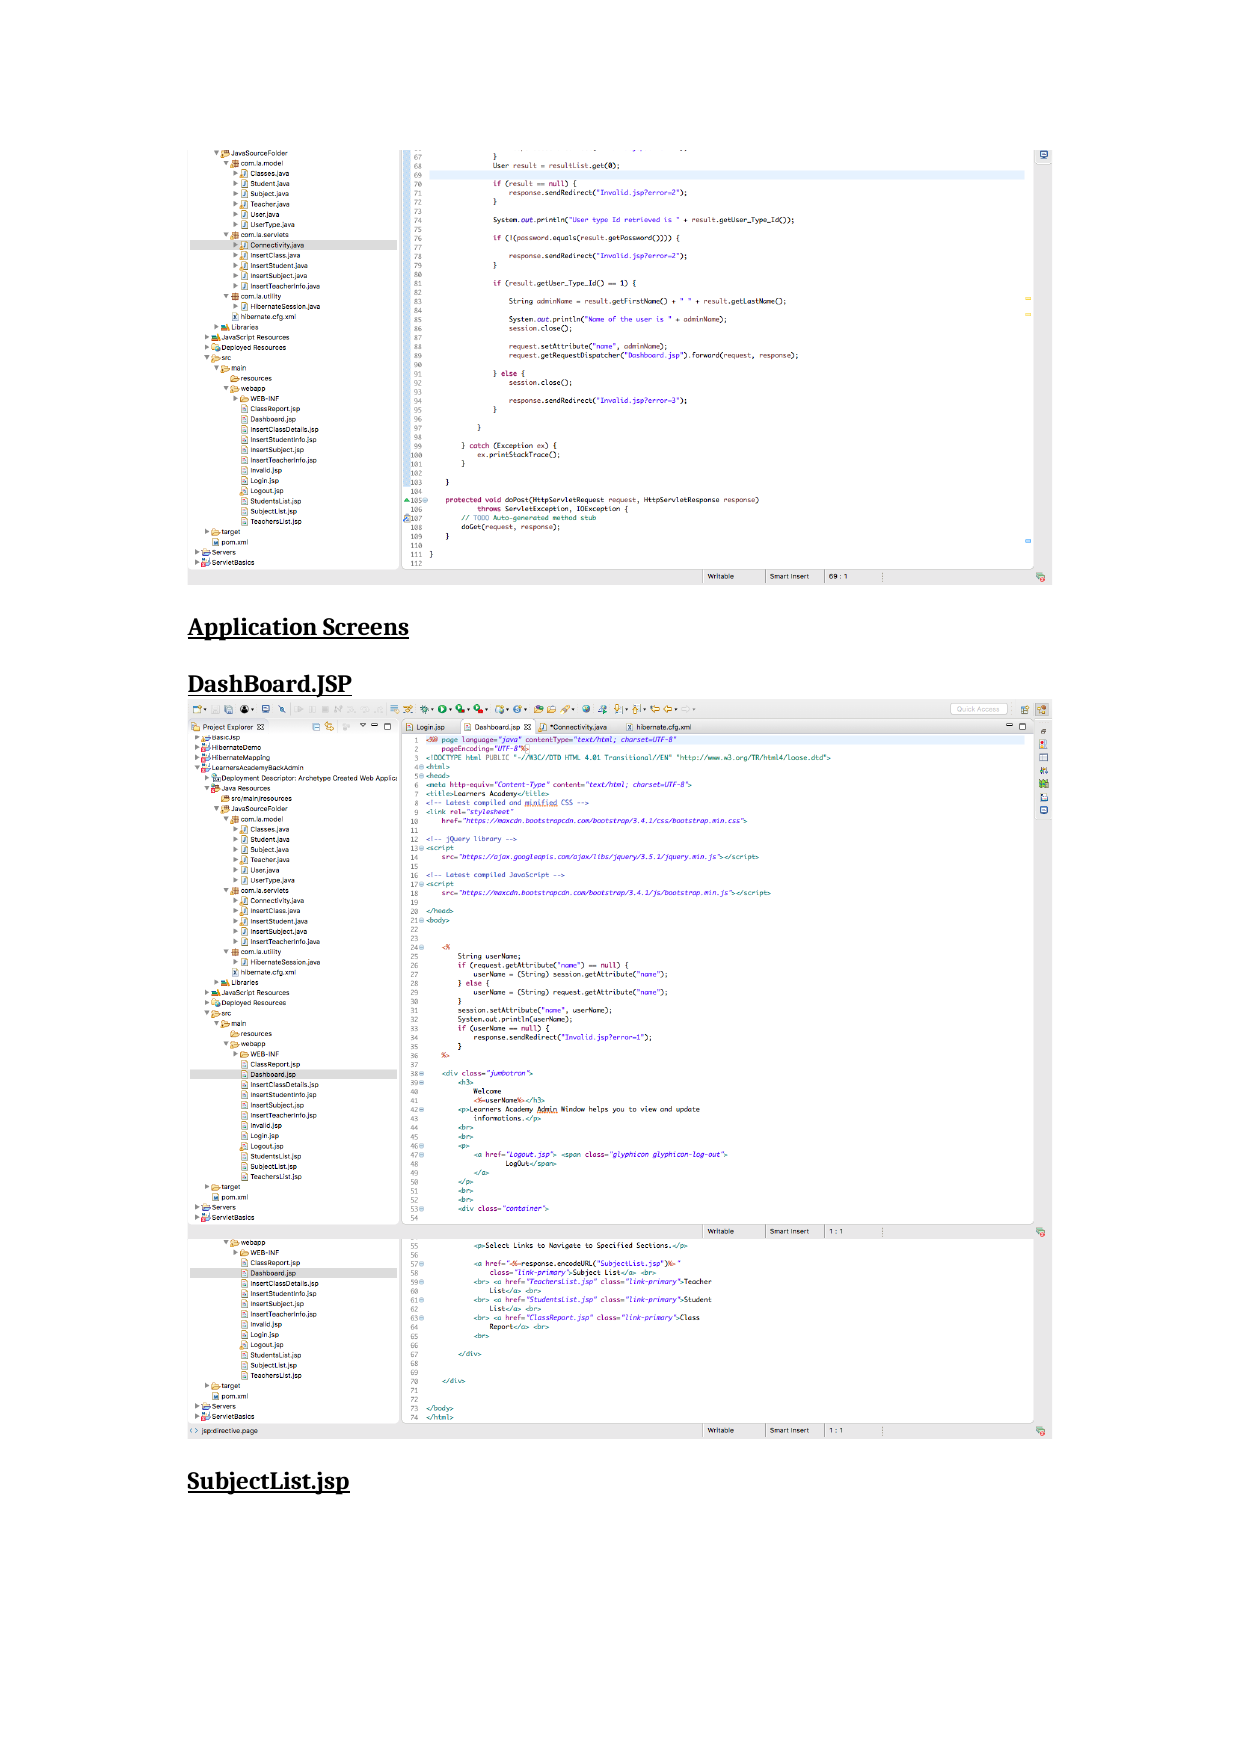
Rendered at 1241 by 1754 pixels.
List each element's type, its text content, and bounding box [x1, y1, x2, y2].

text DashBoard.JSP [187, 670, 1053, 699]
text SubjectList.jsp [187, 1467, 1053, 1496]
picture [187, 150, 1053, 585]
text Application Screens [187, 613, 1053, 642]
picture [187, 699, 1053, 1439]
